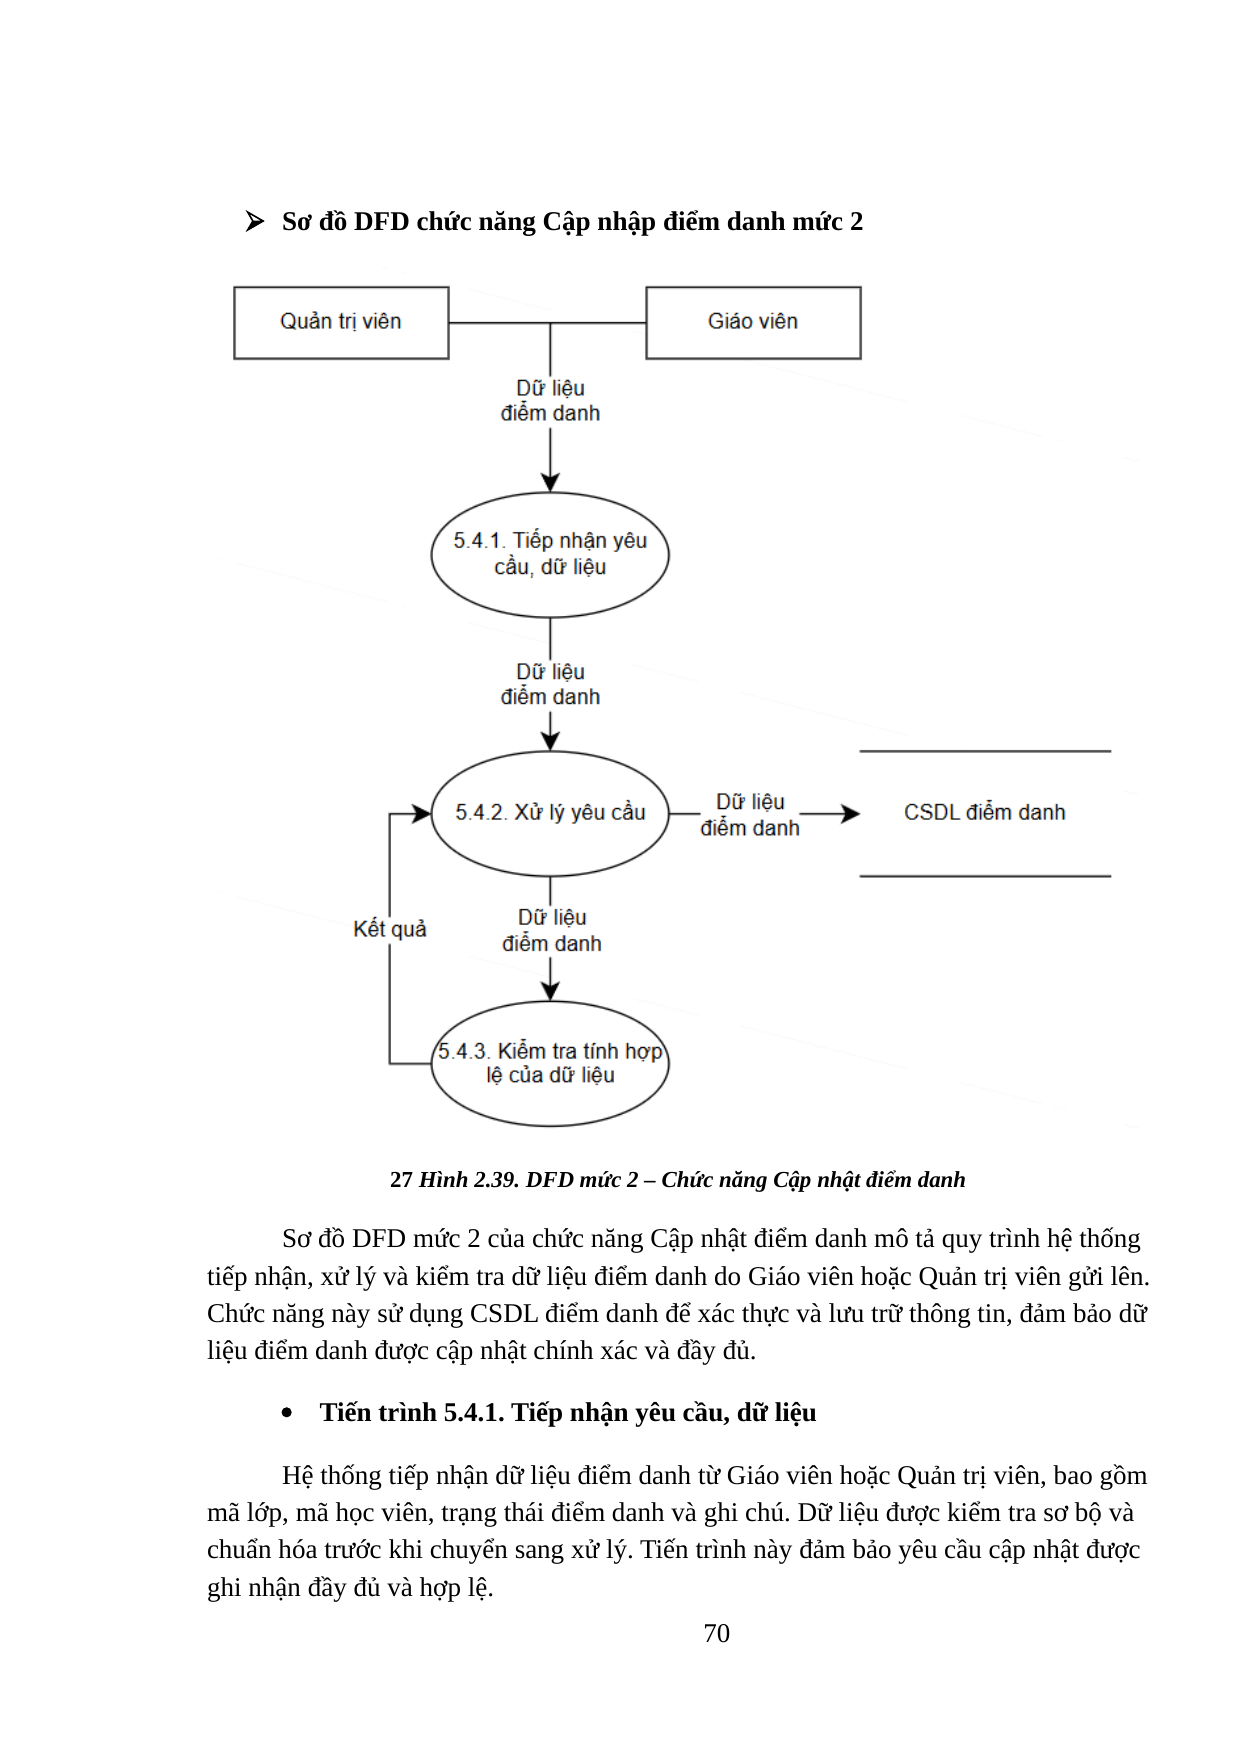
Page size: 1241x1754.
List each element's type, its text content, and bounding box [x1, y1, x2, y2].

list Tiến trình 5.4.1. Tiếp nhận yêu cầu, dữ liệu [282, 1396, 1152, 1428]
text Sơ đồ DFD mức 2 của chức năng Cập nhật điểm danh mô tả quy trình hệ thống tiếp nhận, xử lý và kiểm tra dữ liệu điểm danh do Giáo viên hoặc Quản trị viên gửi lên. Chức năng này sử dụng CSDL điểm danh để xác thực và lưu trữ thông tin, đảm bảo dữ liệu điểm danh được cập nhật chính xác và đầy đủ. [207, 1222, 1152, 1365]
text Hệ thống tiếp nhận dữ liệu điểm danh từ Giáo viên hoặc Quản trị viên, bao gồm mã lớp, mã học viên, trạng thái điểm danh và ghi chú. Dữ liệu được kiểm tra sơ bộ và chuẩn hóa trước khi chuyển sang xử lý. Tiến trình này đảm bảo yêu cầu cập nhật được ghi nhận đầy đủ và hợp lệ. [207, 1459, 1152, 1602]
list Sơ đồ DFD chức năng Cập nhập điểm danh mức 2 [244, 205, 1152, 237]
picture [219, 267, 1139, 1135]
